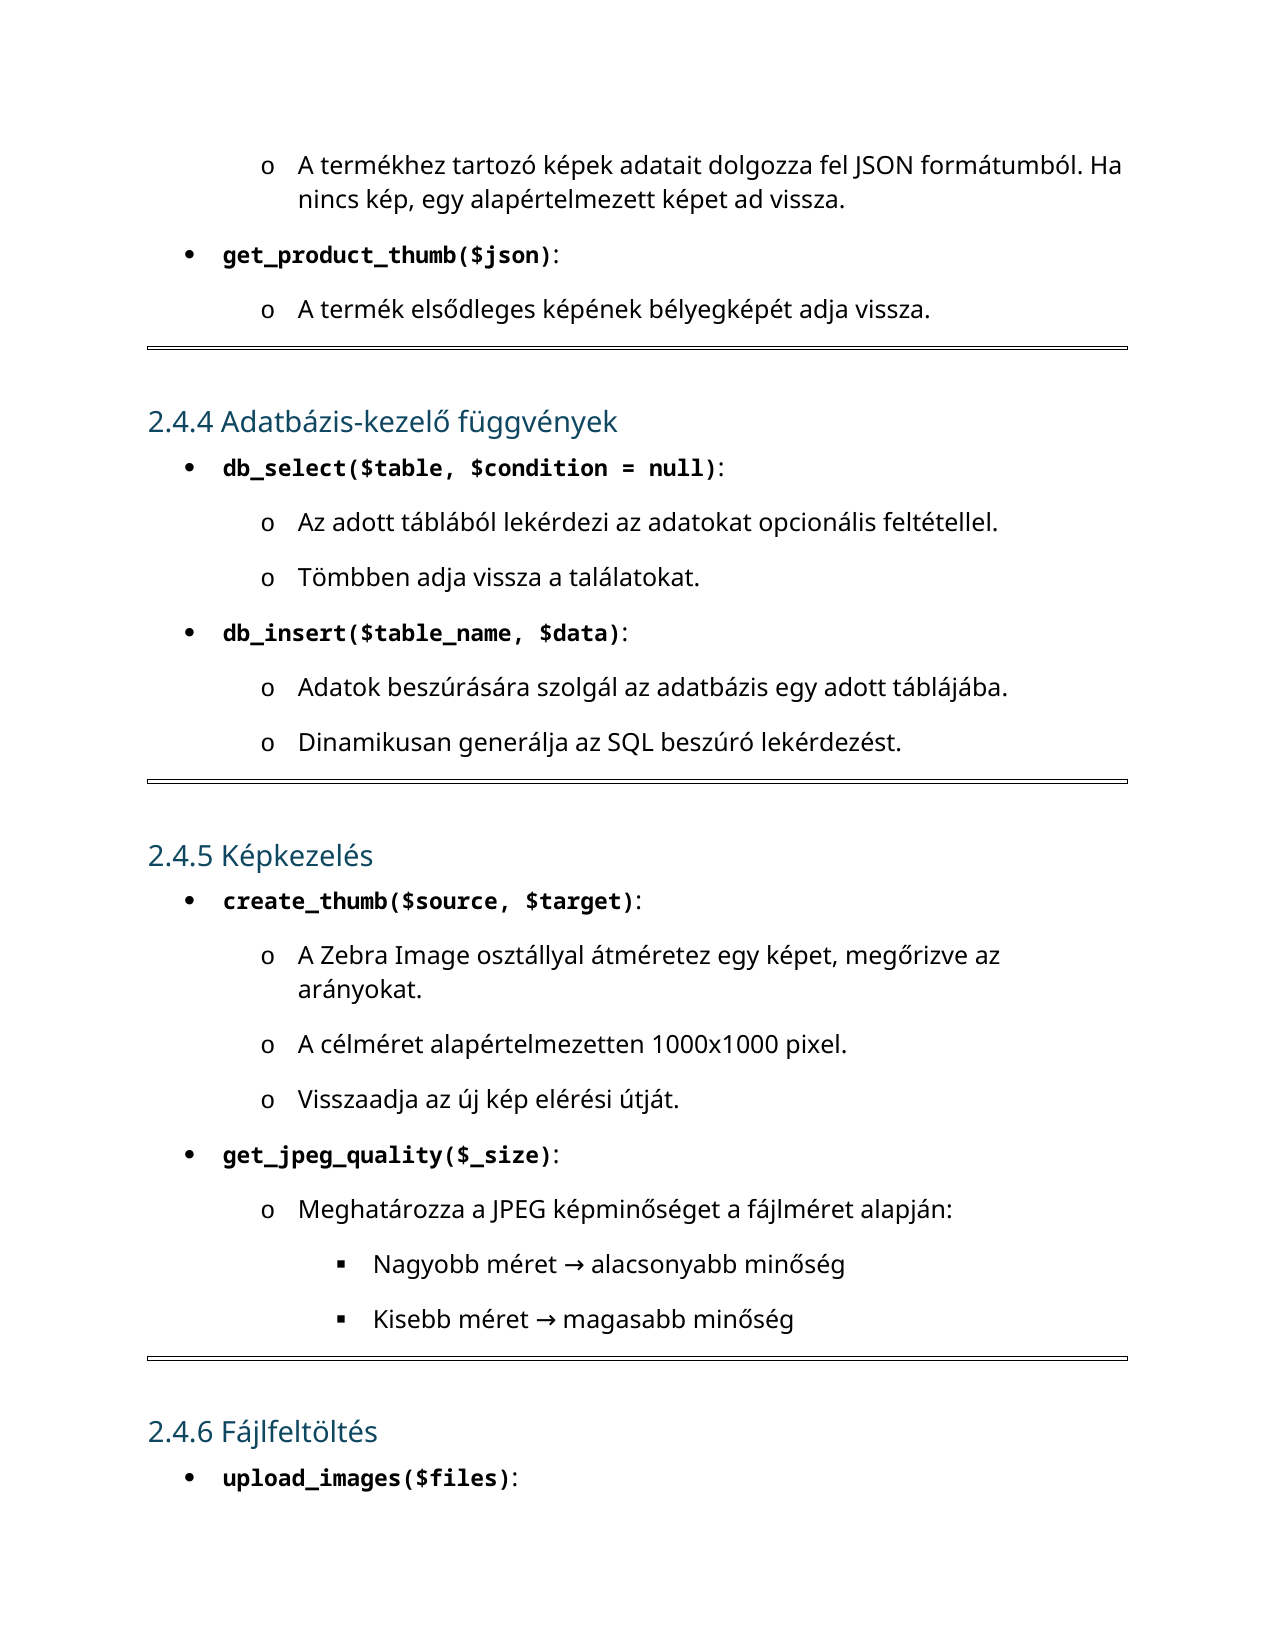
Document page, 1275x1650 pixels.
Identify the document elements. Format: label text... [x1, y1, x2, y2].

subtitle 2.4.6 Fájlfeltöltés [148, 1412, 1127, 1451]
list A Zebra Image osztállyal átméretez egy képet, megőrizve az arányokat. [260, 938, 1127, 1006]
list A célméret alapértelmezetten 1000x1000 pixel. [260, 1027, 1127, 1061]
list db_select($table, $condition = null): [185, 450, 1127, 484]
list Kisebb méret → magasabb minőség [335, 1302, 1127, 1336]
list Tömbben adja vissza a találatokat. [260, 560, 1127, 594]
list db_insert($table_name, $data): [185, 615, 1127, 649]
list create_thumb($source, $target): [185, 883, 1127, 917]
list get_jpeg_quality($_size): [185, 1137, 1127, 1171]
list Nagyobb méret → alacsonyabb minőség [335, 1247, 1127, 1281]
subtitle 2.4.4 Adatbázis-kezelő függvények [148, 402, 1127, 441]
subtitle 2.4.5 Képkezelés [148, 835, 1127, 874]
list upload_images($files): [185, 1460, 1127, 1494]
list Adatok beszúrására szolgál az adatbázis egy adott táblájába. [260, 670, 1127, 704]
list A termék elsődleges képének bélyegképét adja vissza. [260, 292, 1127, 326]
list A termékhez tartozó képek adatait dolgozza fel JSON formátumból. Ha nincs kép, egy alapértelmezett képet ad vissza. [260, 148, 1127, 216]
list Visszaadja az új kép elérési útját. [260, 1082, 1127, 1116]
list get_product_thumb($json): [185, 237, 1127, 271]
list Dinamikusan generálja az SQL beszúró lekérdezést. [260, 725, 1127, 759]
list Az adott táblából lekérdezi az adatokat opcionális feltétellel. [260, 504, 1127, 539]
list Meghatározza a JPEG képminőséget a fájlméret alapján: [260, 1192, 1127, 1226]
